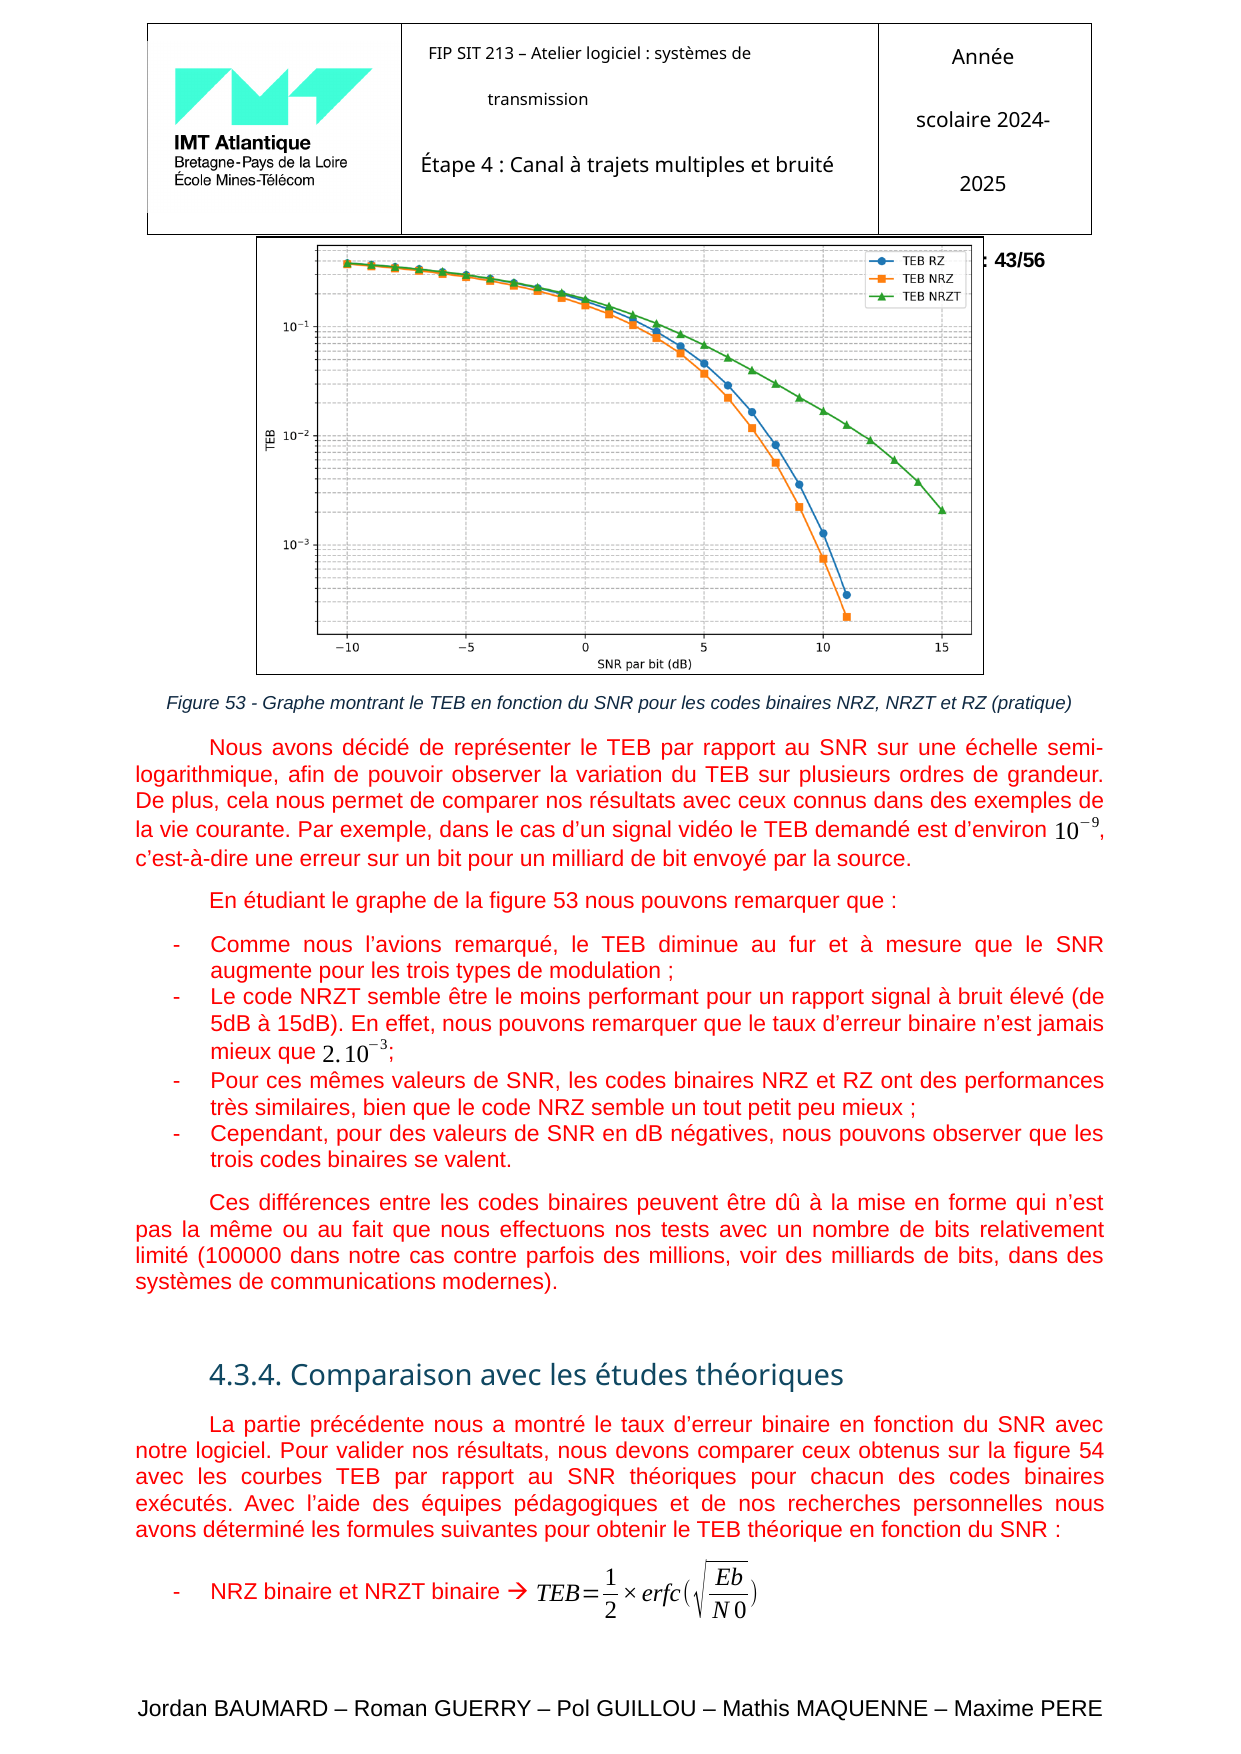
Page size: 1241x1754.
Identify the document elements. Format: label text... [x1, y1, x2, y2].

list Comme nous l’avions remarqué, le TEB diminue au fur et à mesure que le SNR augmente pour les trois types de modulation ; [173, 931, 1105, 983]
list Le code NRZT semble être le moins performant pour un rapport signal à bruit élevé (de 5dB à 15dB). En effet, nous pouvons remarquer que le taux d’erreur binaire n’est jamais mieux que ; [173, 983, 1105, 1067]
picture [257, 238, 983, 674]
text Figure 53 - Graphe montrant le TEB en fonction du SNR pour les codes binaires NRZ, NRZT et RZ (pratique) [135, 692, 1105, 713]
text En étudiant le graphe de la figure 53 nous pouvons remarquer que : [135, 887, 1105, 914]
list NRZ binaire et NRZT binaire [173, 1559, 1105, 1623]
picture [147, 41, 401, 213]
list Pour ces mêmes valeurs de SNR, les codes binaires NRZ et RZ ont des performances très similaires, bien que le code NRZ semble un tout petit peu mieux ; [173, 1067, 1105, 1120]
text Ces différences entre les codes binaires peuvent être dû à la mise en forme qui n’est pas la même ou au fait que nous effectuons nos tests avec un nombre de bits relativement limité (100000 dans notre cas contre parfois des millions, voir des milliards de bits, dans des systèmes de communications modernes). [135, 1189, 1105, 1294]
text Nous avons décidé de représenter le TEB par rapport au SNR sur une échelle semi-logarithmique, afin de pouvoir observer la variation du TEB sur plusieurs ordres de grandeur. De plus, cela nous permet de comparer nos résultats avec ceux connus dans des exemples de la vie courante. Par exemple, dans le cas d’un signal vidéo le TEB demandé est d’environ , c’est-à-dire une erreur sur un bit pour un milliard de bit envoyé par la source. [135, 734, 1105, 871]
list Cependant, pour des valeurs de SNR en dB négatives, nous pouvons observer que les trois codes binaires se valent. [173, 1120, 1105, 1172]
subtitle 4.3.4. Comparaison avec les études théoriques [135, 1354, 1105, 1394]
text La partie précédente nous a montré le taux d’erreur binaire en fonction du SNR avec notre logiciel. Pour valider nos résultats, nous devons comparer ceux obtenus sur la figure 54 avec les courbes TEB par rapport au SNR théoriques pour chacun des codes binaires exécutés. Avec l’aide des équipes pédagogiques et de nos recherches personnelles nous avons déterminé les formules suivantes pour obtenir le TEB théorique en fonction du SNR : [135, 1411, 1105, 1542]
